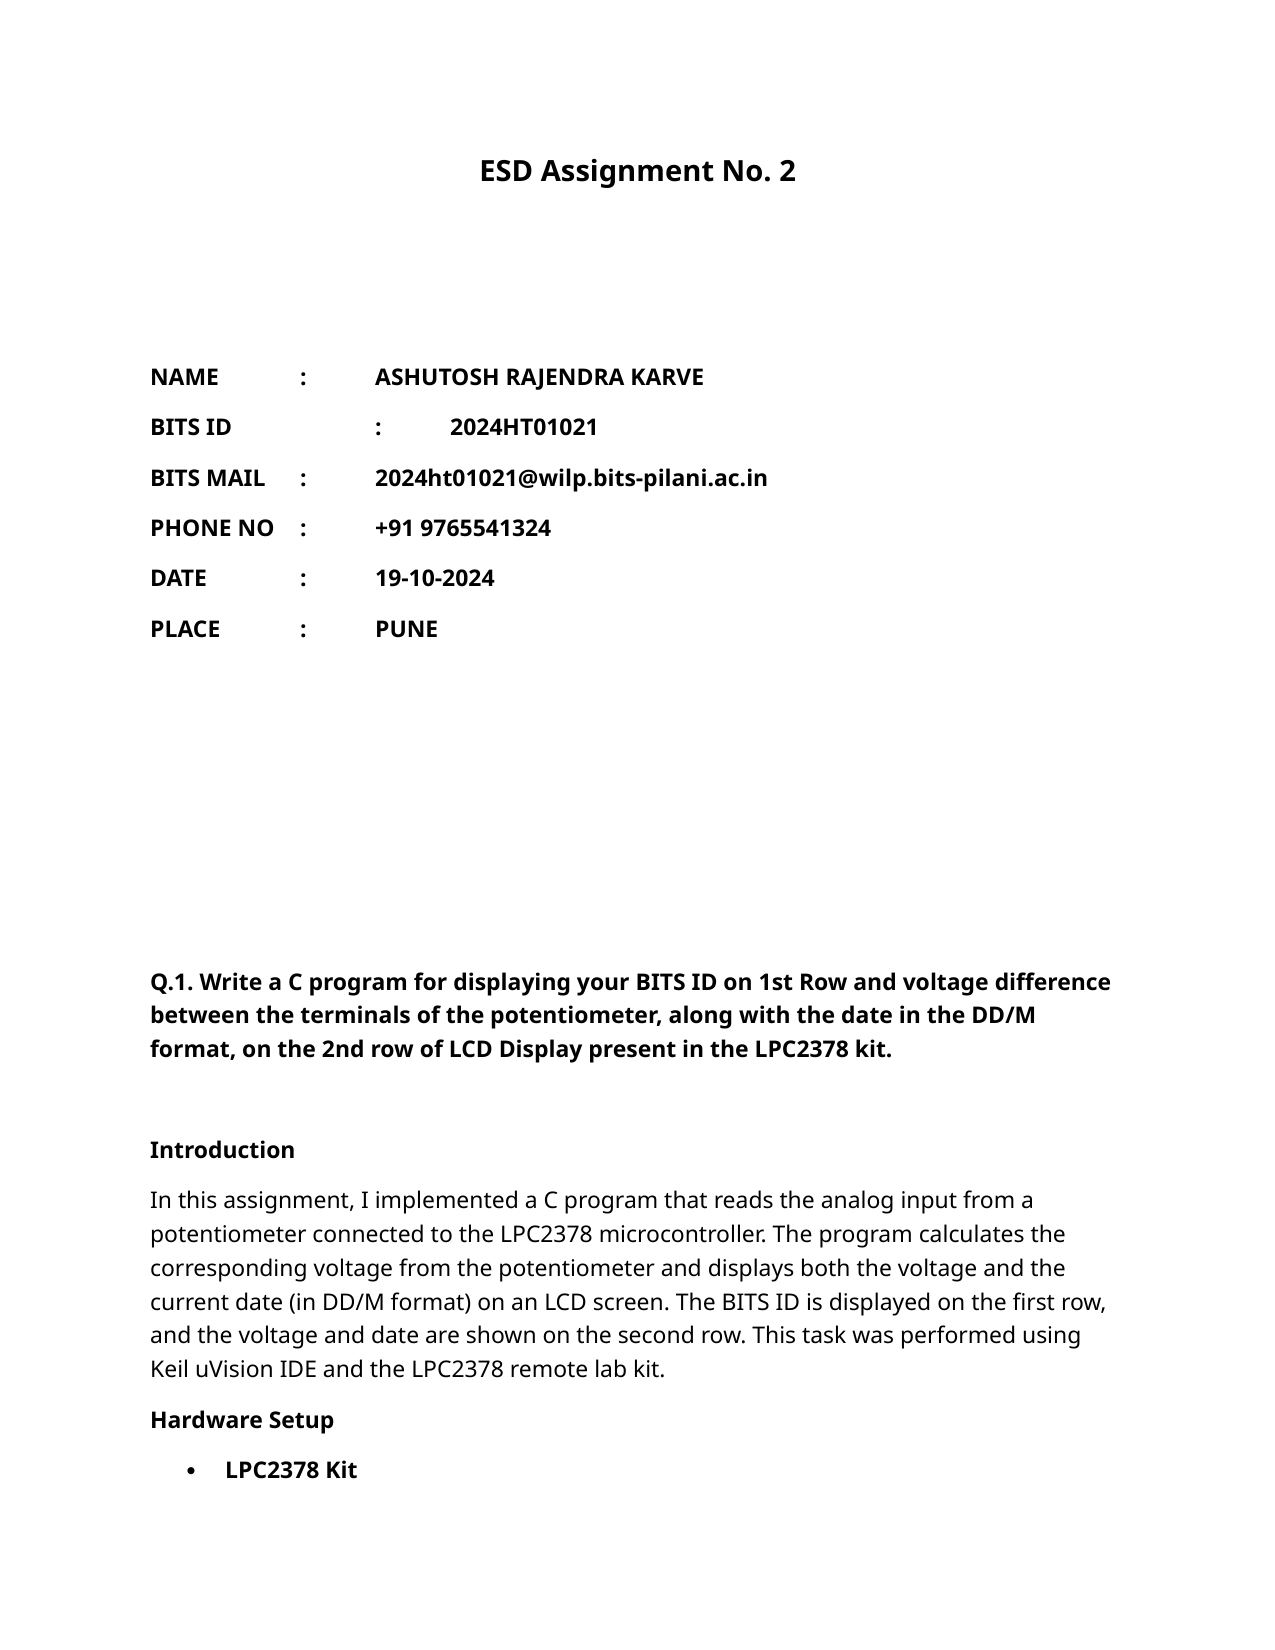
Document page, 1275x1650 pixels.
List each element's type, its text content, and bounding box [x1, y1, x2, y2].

list LPC2378 Kit [187, 1454, 1125, 1485]
text ESD Assignment No. 2 [150, 150, 1125, 190]
text BITS ID : 2024HT01021 [150, 411, 1125, 442]
text Q.1. Write a C program for displaying your BITS ID on 1st Row and voltage difference between the terminals of the potentiometer, along with the date in the DD/M format, on the 2nd row of LCD Display present in the LPC2378 kit. [150, 966, 1125, 1064]
text PLACE : PUNE [150, 613, 1125, 644]
text BITS MAIL : 2024ht01021@wilp.bits-pilani.ac.in [150, 462, 1125, 493]
text Introduction [150, 1134, 1125, 1165]
text In this assignment, I implemented a C program that reads the analog input from a potentiometer connected to the LPC2378 microcontroller. The program calculates the corresponding voltage from the potentiometer and displays both the voltage and the current date (in DD/M format) on an LCD screen. The BITS ID is displayed on the first row, and the voltage and date are shown on the second row. This task was performed using Keil uVision IDE and the LPC2378 remote lab kit. [150, 1184, 1125, 1384]
text DATE : 19-10-2024 [150, 562, 1125, 594]
text NAME : ASHUTOSH RAJENDRA KARVE [150, 361, 1125, 392]
text PHONE NO : +91 9765541324 [150, 512, 1125, 543]
text Hardware Setup [150, 1404, 1125, 1435]
